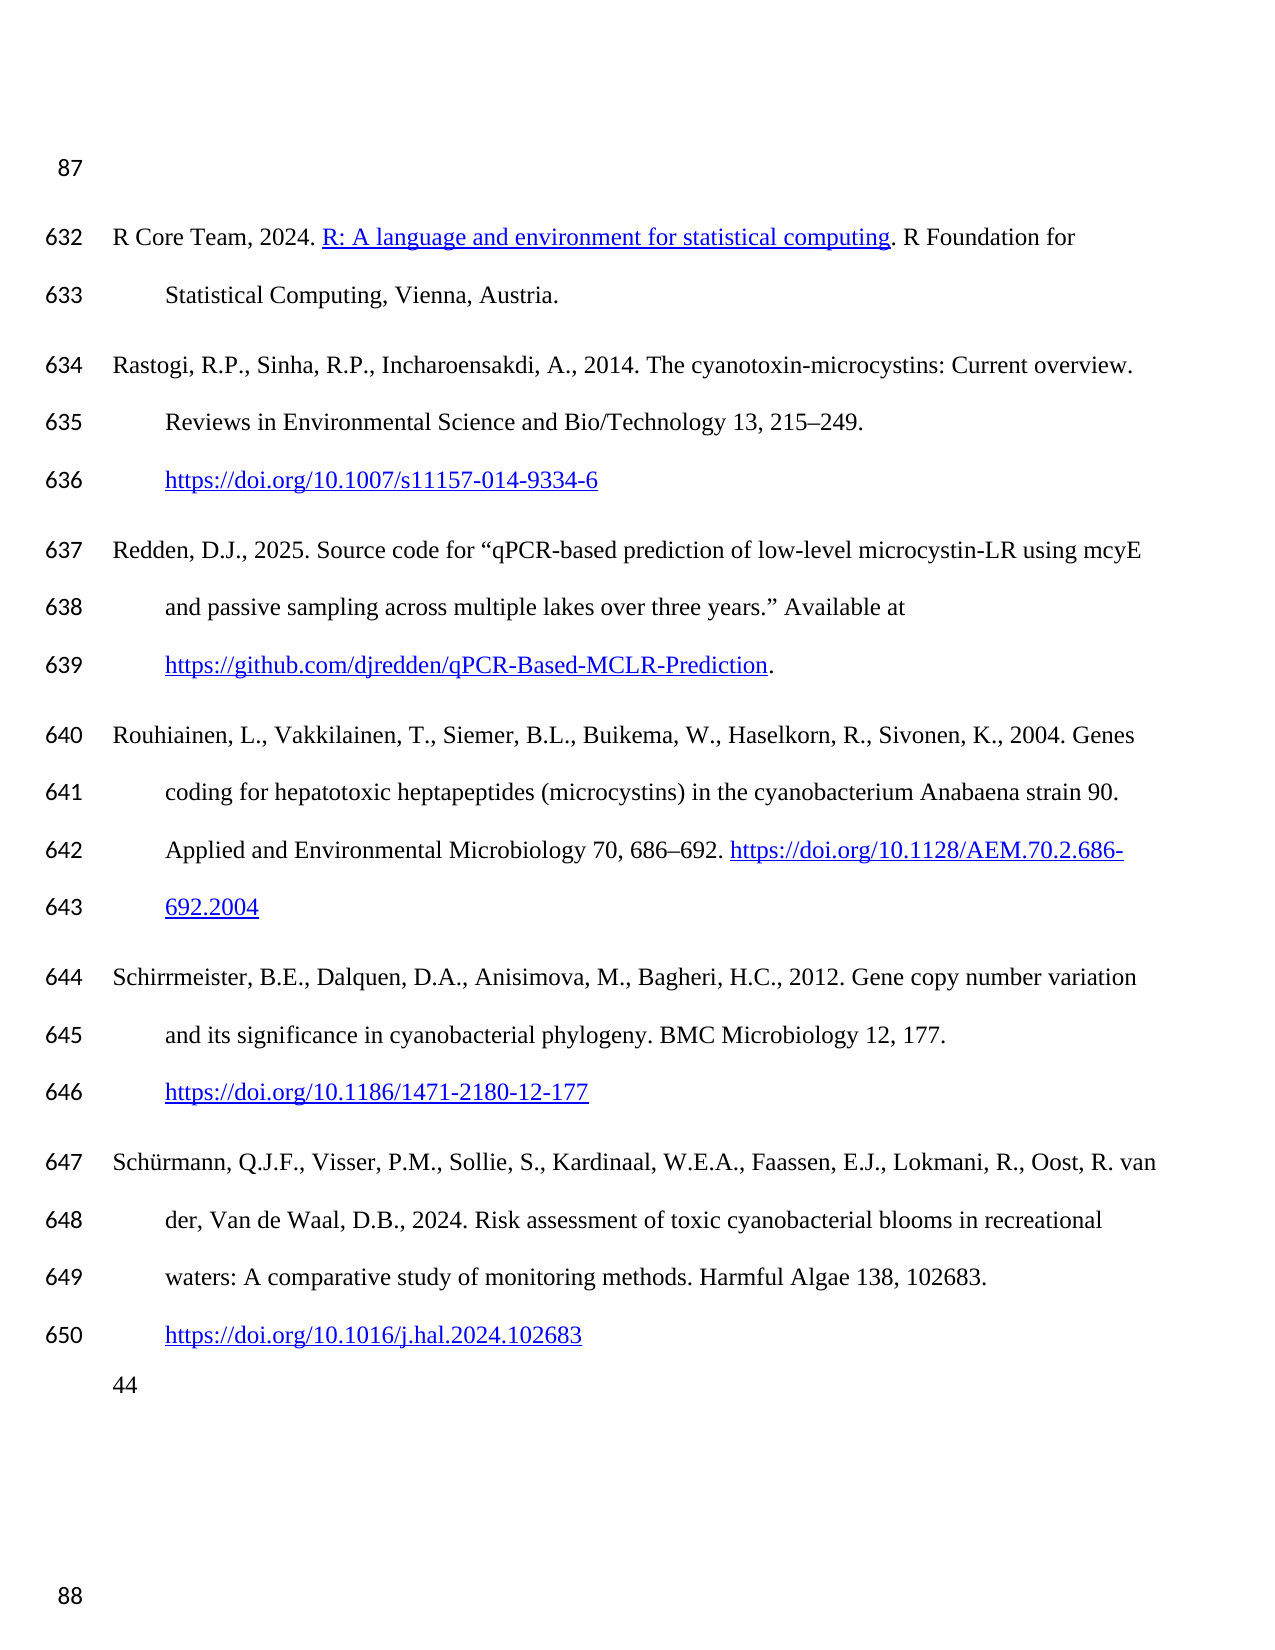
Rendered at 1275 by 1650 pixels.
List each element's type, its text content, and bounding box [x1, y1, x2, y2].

text Redden, D.J., 2025. Source code for “qPCR-based prediction of low-level microcystin-LR using mcyE and passive sampling across multiple lakes over three years.” Available at https://github.com/djredden/qPCR-Based-MCLR-Prediction. [112, 535, 1163, 679]
text Schürmann, Q.J.F., Visser, P.M., Sollie, S., Kardinaal, W.E.A., Faassen, E.J., Lokmani, R., Oost, R. van der, Van de Waal, D.B., 2024. Risk assessment of toxic cyanobacterial blooms in recreational waters: A comparative study of monitoring methods. Harmful Algae 138, 102683. https://doi.org/10.1016/j.hal.2024.102683 [112, 1147, 1163, 1349]
text Rastogi, R.P., Sinha, R.P., Incharoensakdi, A., 2014. The cyanotoxin-microcystins: Current overview. Reviews in Environmental Science and Bio/Technology 13, 215–249. https://doi.org/10.1007/s11157-014-9334-6 [112, 350, 1163, 494]
text R Core Team, 2024. R: A language and environment for statistical computing. R Foundation for Statistical Computing, Vienna, Austria. [112, 222, 1163, 309]
text Schirrmeister, B.E., Dalquen, D.A., Anisimova, M., Bagheri, H.C., 2012. Gene copy number variation and its significance in cyanobacterial phylogeny. BMC Microbiology 12, 177. https://doi.org/10.1186/1471-2180-12-177 [112, 962, 1163, 1106]
text Rouhiainen, L., Vakkilainen, T., Siemer, B.L., Buikema, W., Haselkorn, R., Sivonen, K., 2004. Genes coding for hepatotoxic heptapeptides (microcystins) in the cyanobacterium Anabaena strain 90. Applied and Environmental Microbiology 70, 686–692. https://doi.org/10.1128/AEM.70.2.686-692.2004 [112, 720, 1163, 921]
